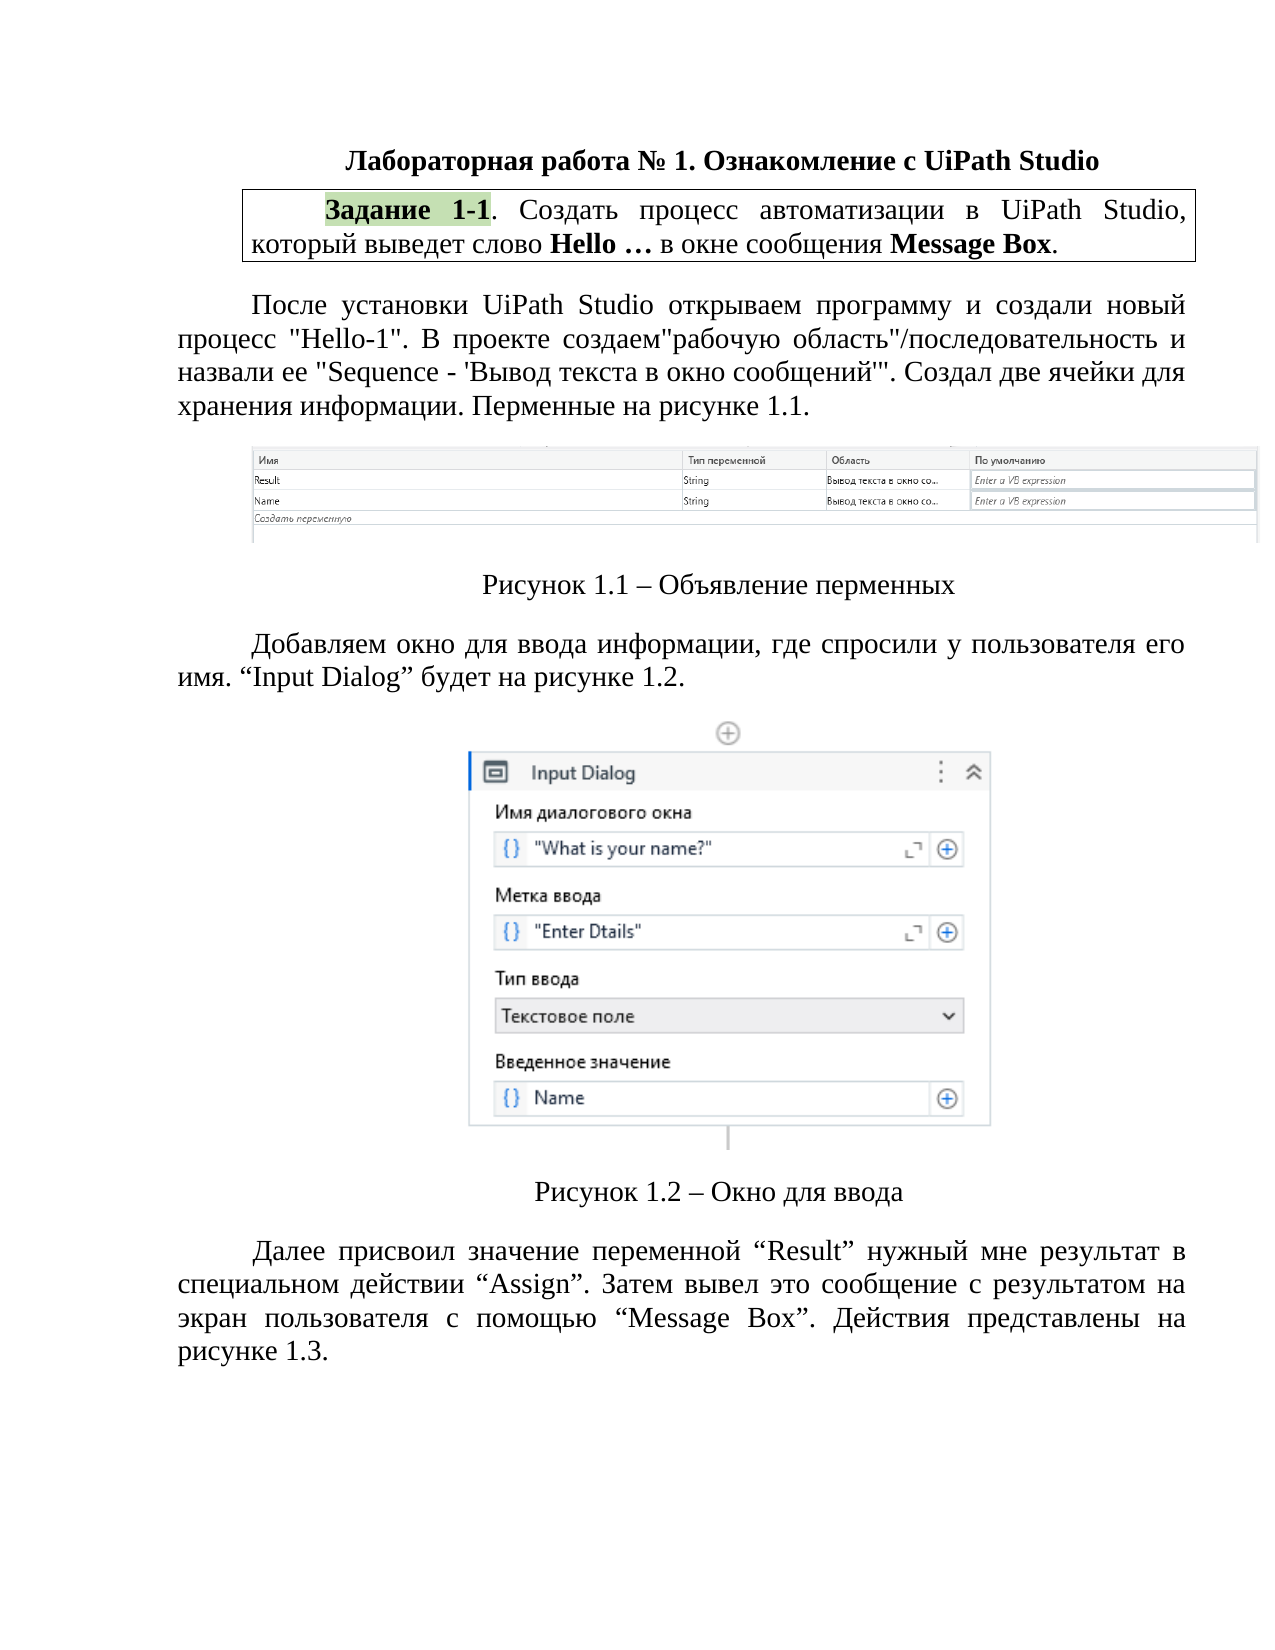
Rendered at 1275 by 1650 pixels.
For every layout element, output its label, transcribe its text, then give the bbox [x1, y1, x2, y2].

picture [431, 717, 1007, 1150]
subtitle Лабораторная работа № 1. Ознакомление с UiPath Studio [177, 143, 1186, 177]
picture [251, 446, 1261, 543]
text Рисунок 1.2 – Окно для ввода [177, 1174, 1186, 1208]
text Добавляем окно для ввода информации, где спросили у пользователя его имя. “Input Dialog” будет на рисунке 1.2. [177, 626, 1186, 693]
text Задание 1-1. Создать процесс автоматизации в UiPath Studio, который выведет слово Hello … в окне сообщения Message Box. [243, 190, 1195, 261]
text Рисунок 1.1 – Объявление перменных [177, 567, 1186, 601]
text После установки UiPath Studio открываем программу и создали новый процесс "Hello-1". В проекте создаем"рабочую область"/последовательность и назвали ее "Sequence - 'Вывод текста в окно сообщений'". Создал две ячейки для хранения информации. Перменные на рисунке 1.1. [177, 287, 1186, 422]
text Далее присвоил значение переменной “Result” нужный мне результат в специальном действии “Assign”. Затем вывел это сообщение с результатом на экран пользователя с помощью “Message Box”. Действия представлены на рисунке 1.3. [177, 1233, 1186, 1367]
